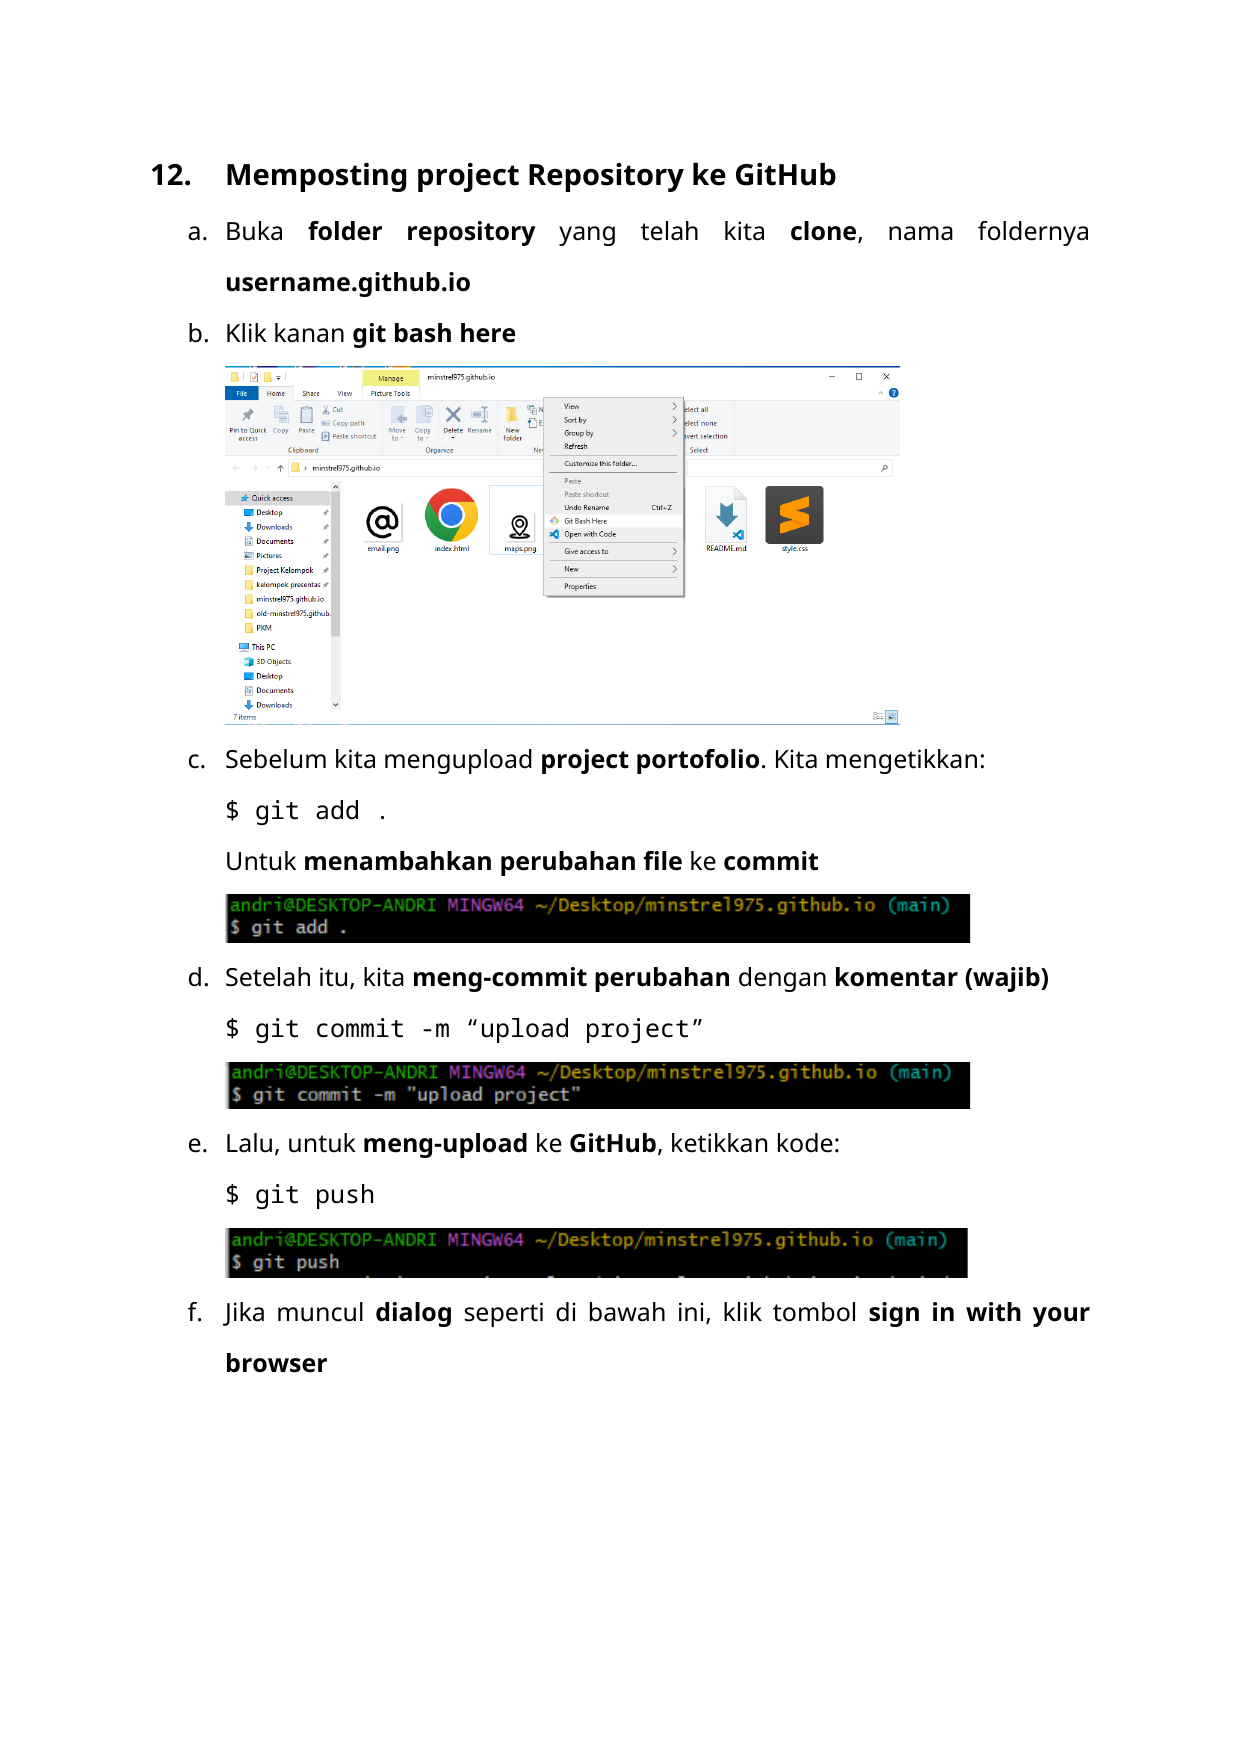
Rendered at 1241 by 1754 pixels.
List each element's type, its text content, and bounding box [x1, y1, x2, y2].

subtitle Memposting project Repository ke GitHub [150, 154, 1090, 194]
picture [225, 366, 901, 725]
list $ git add . [225, 792, 1090, 827]
picture [225, 894, 971, 943]
list Buka folder repository yang telah kita clone, nama foldernya username.github.io [187, 214, 1090, 299]
list $ git push [225, 1177, 1090, 1211]
list Sebelum kita mengupload project portofolio. Kita mengetikkan: [187, 741, 1090, 776]
list $ git commit -m “upload project” [225, 1011, 1090, 1045]
list Setelah itu, kita meng-commit perubahan dengan komentar (wajib) [187, 960, 1090, 994]
picture [225, 1062, 971, 1109]
list Klik kanan git bash here [187, 316, 1090, 350]
list Lalu, untuk meng-upload ke GitHub, ketikkan kode: [187, 1126, 1090, 1160]
list Jika muncul dialog seperti di bawah ini, klik tombol sign in with your browser [187, 1295, 1090, 1380]
picture [225, 1228, 968, 1278]
list Untuk menambahkan perubahan file ke commit [225, 843, 1090, 878]
